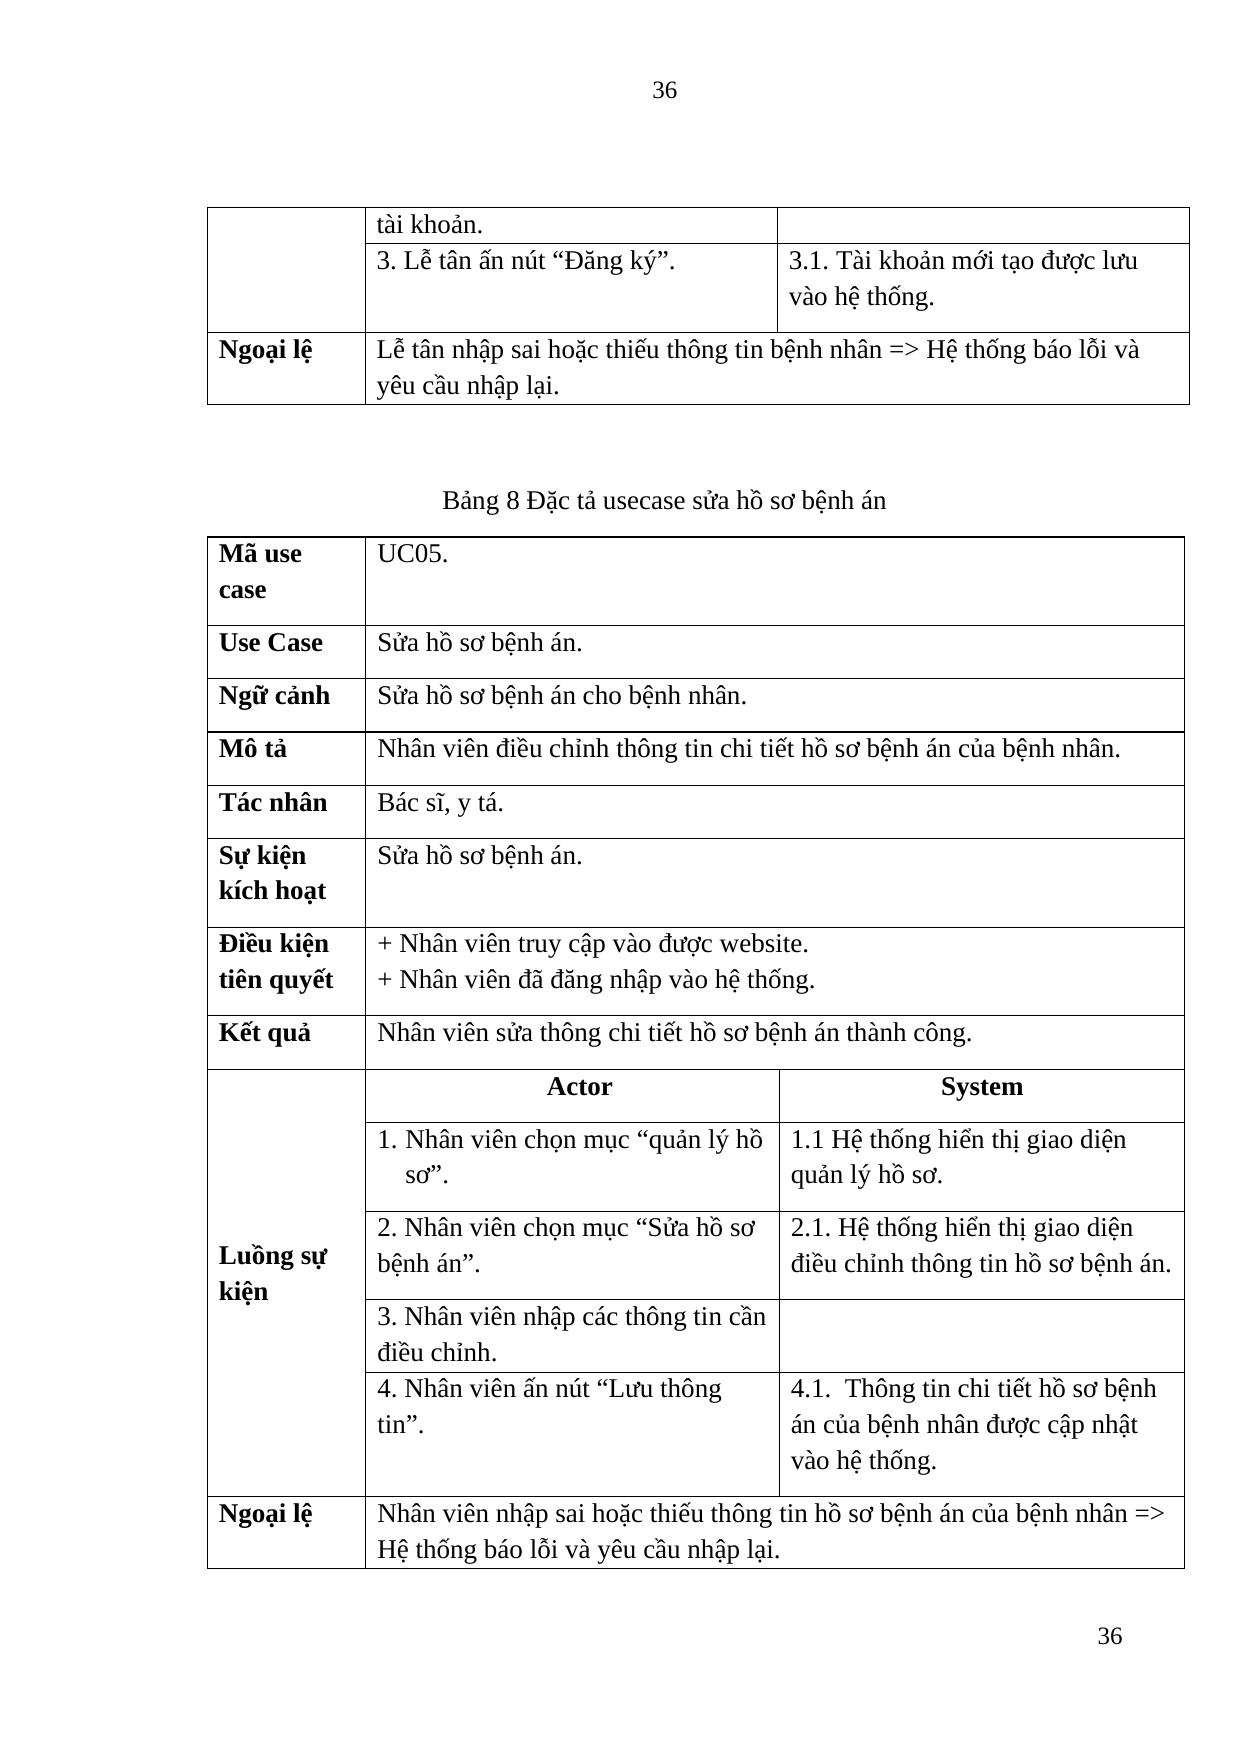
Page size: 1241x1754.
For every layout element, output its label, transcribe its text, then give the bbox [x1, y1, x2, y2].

table_cell [778, 208, 1189, 243]
table_cell System [780, 1070, 1184, 1122]
table_cell + Nhân viên truy cập vào được website. + Nhân viên đã đăng nhập vào hệ thống. [366, 928, 1184, 1015]
table_cell Tác nhân [208, 786, 365, 838]
table_cell Lễ tân nhập sai hoặc thiếu thông tin bệnh nhân => Hệ thống báo lỗi và yêu cầu nhập lại. [366, 333, 1189, 404]
table_cell Actor [366, 1070, 779, 1122]
table_cell [780, 1300, 1184, 1372]
table_cell 4. Nhân viên ấn nút “Lưu thông tin”. [366, 1373, 779, 1496]
table_cell Bác sĩ, y tá. [366, 786, 1184, 838]
table_cell Ngoại lệ [208, 1497, 365, 1568]
table_cell Nhân viên chọn mục “quản lý hồ sơ”. [366, 1123, 779, 1211]
table_header UC05. [366, 538, 1184, 625]
table_cell Nhân viên nhập sai hoặc thiếu thông tin hồ sơ bệnh án của bệnh nhân => Hệ thống báo lỗi và yêu cầu nhập lại. [366, 1497, 1184, 1568]
table_cell Ngữ cảnh [208, 679, 365, 731]
table_cell 3. Lễ tân ấn nút “Đăng ký”. [366, 244, 777, 332]
table_cell Use Case [208, 626, 365, 678]
table_cell Điều kiện tiên quyết [208, 928, 365, 1015]
table_cell 3. Nhân viên nhập các thông tin cần điều chỉnh. [366, 1300, 779, 1372]
text Bảng Đặc tả usecase sửa hồ sơ bệnh án [207, 484, 1122, 516]
table_cell 2.1. Hệ thống hiển thị giao diện điều chỉnh thông tin hồ sơ bệnh án. [780, 1212, 1184, 1299]
table_cell 3.1. Tài khoản mới tạo được lưu vào hệ thống. [778, 244, 1189, 332]
table_cell Ngoại lệ [208, 333, 365, 404]
table_cell Nhân viên điều chỉnh thông tin chi tiết hồ sơ bệnh án của bệnh nhân. [366, 733, 1184, 784]
table_cell Sửa hồ sơ bệnh án cho bệnh nhân. [366, 679, 1184, 731]
table_cell Nhân viên sửa thông chi tiết hồ sơ bệnh án thành công. [366, 1016, 1184, 1068]
table_cell Kết quả [208, 1016, 365, 1068]
table_cell 4.1. Thông tin chi tiết hồ sơ bệnh án của bệnh nhân được cập nhật vào hệ thống. [780, 1373, 1184, 1496]
table_cell 2. Nhân viên chọn mục “Sửa hồ sơ bệnh án”. [366, 1212, 779, 1299]
table_cell Sự kiện kích hoạt [208, 839, 365, 927]
table_cell Luồng sự kiện [208, 1070, 365, 1496]
table_cell Mô tả [208, 733, 365, 784]
table_cell Sửa hồ sơ bệnh án. [366, 626, 1184, 678]
table_header Mã use case [208, 538, 365, 625]
table_cell 1.1 Hệ thống hiển thị giao diện quản lý hồ sơ. [780, 1123, 1184, 1211]
table_cell Sửa hồ sơ bệnh án. [366, 839, 1184, 927]
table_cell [366, 208, 777, 243]
